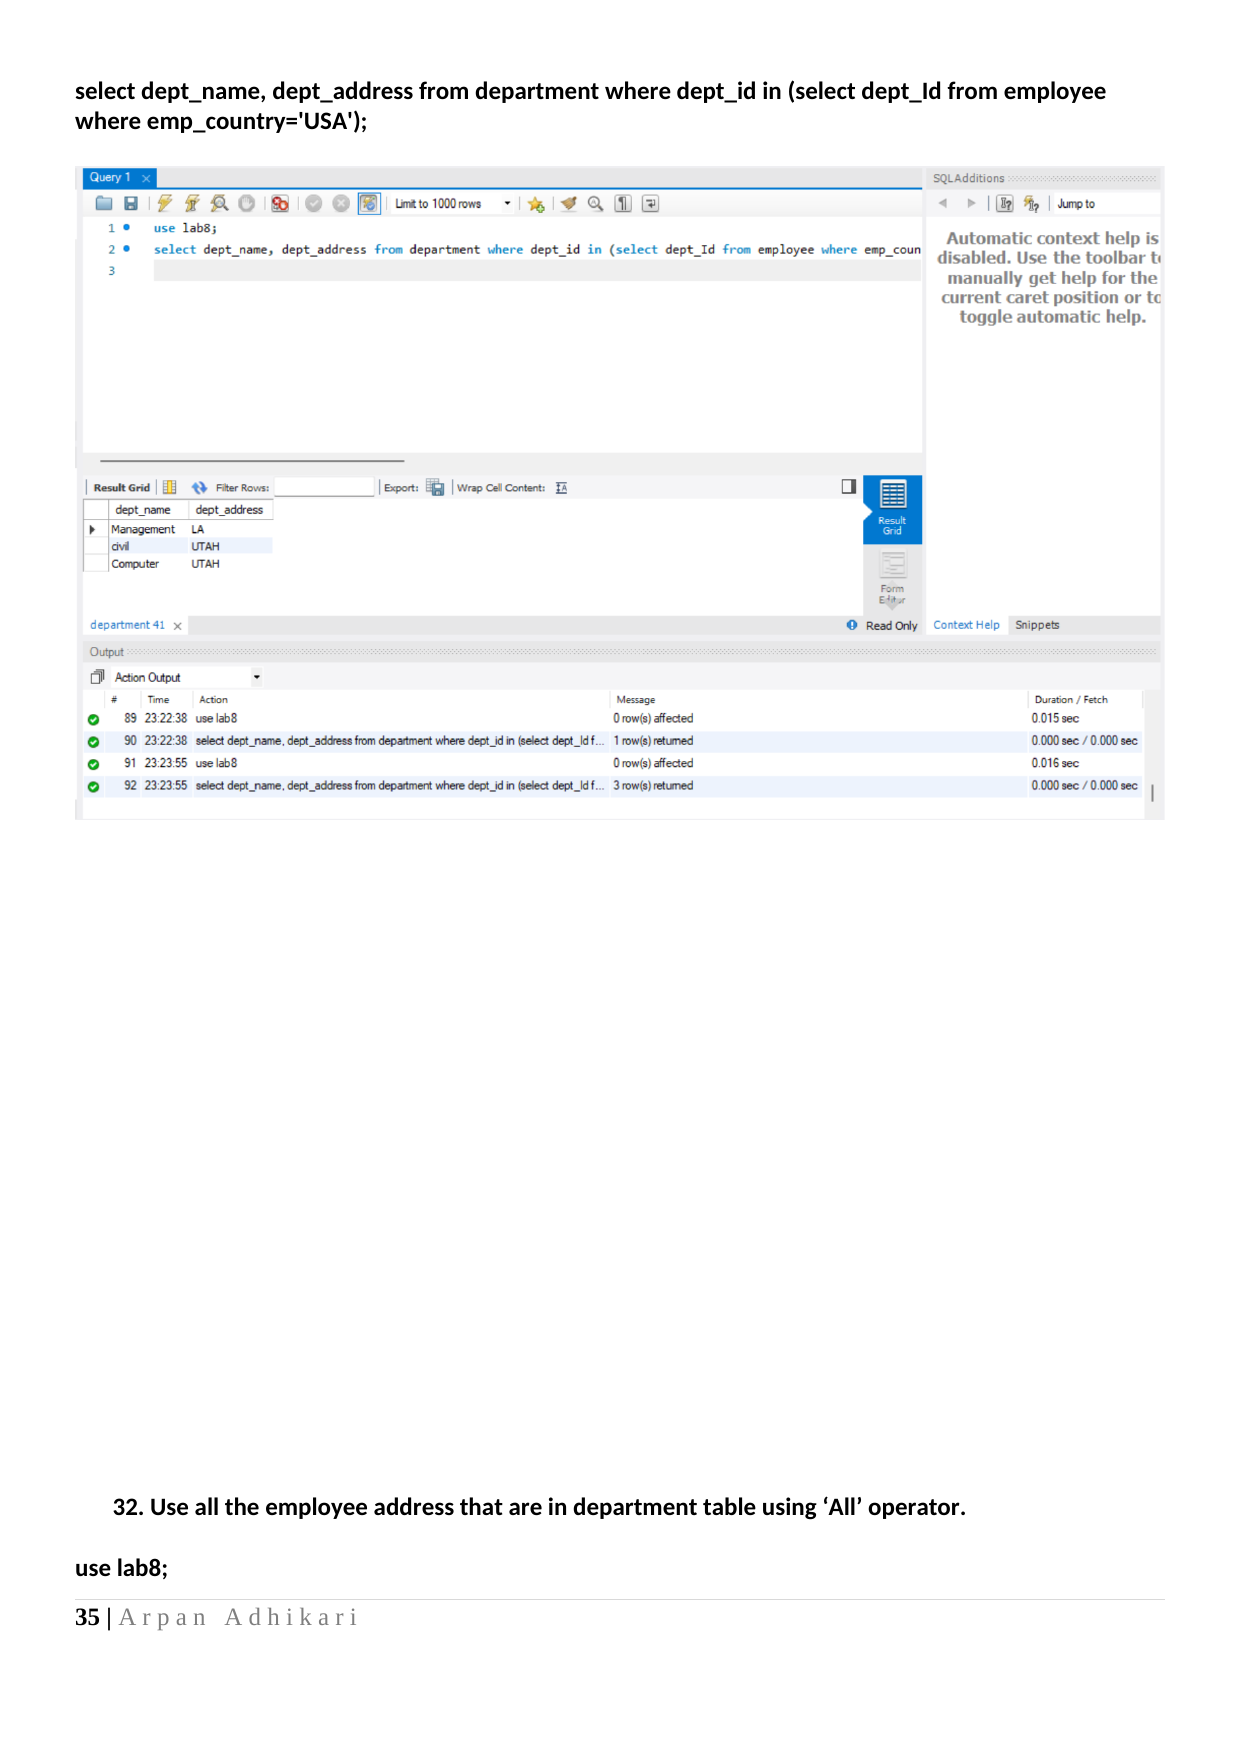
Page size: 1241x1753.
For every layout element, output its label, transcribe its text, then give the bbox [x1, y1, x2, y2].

list Use all the employee address that are in department table using ‘All’ operator. [112, 1491, 1165, 1521]
text select dept_name, dept_address from department where dept_id in (select dept_Id from employee where emp_country='USA'); [75, 75, 1165, 136]
text use lab8; [75, 1552, 1165, 1582]
picture [75, 166, 1165, 820]
